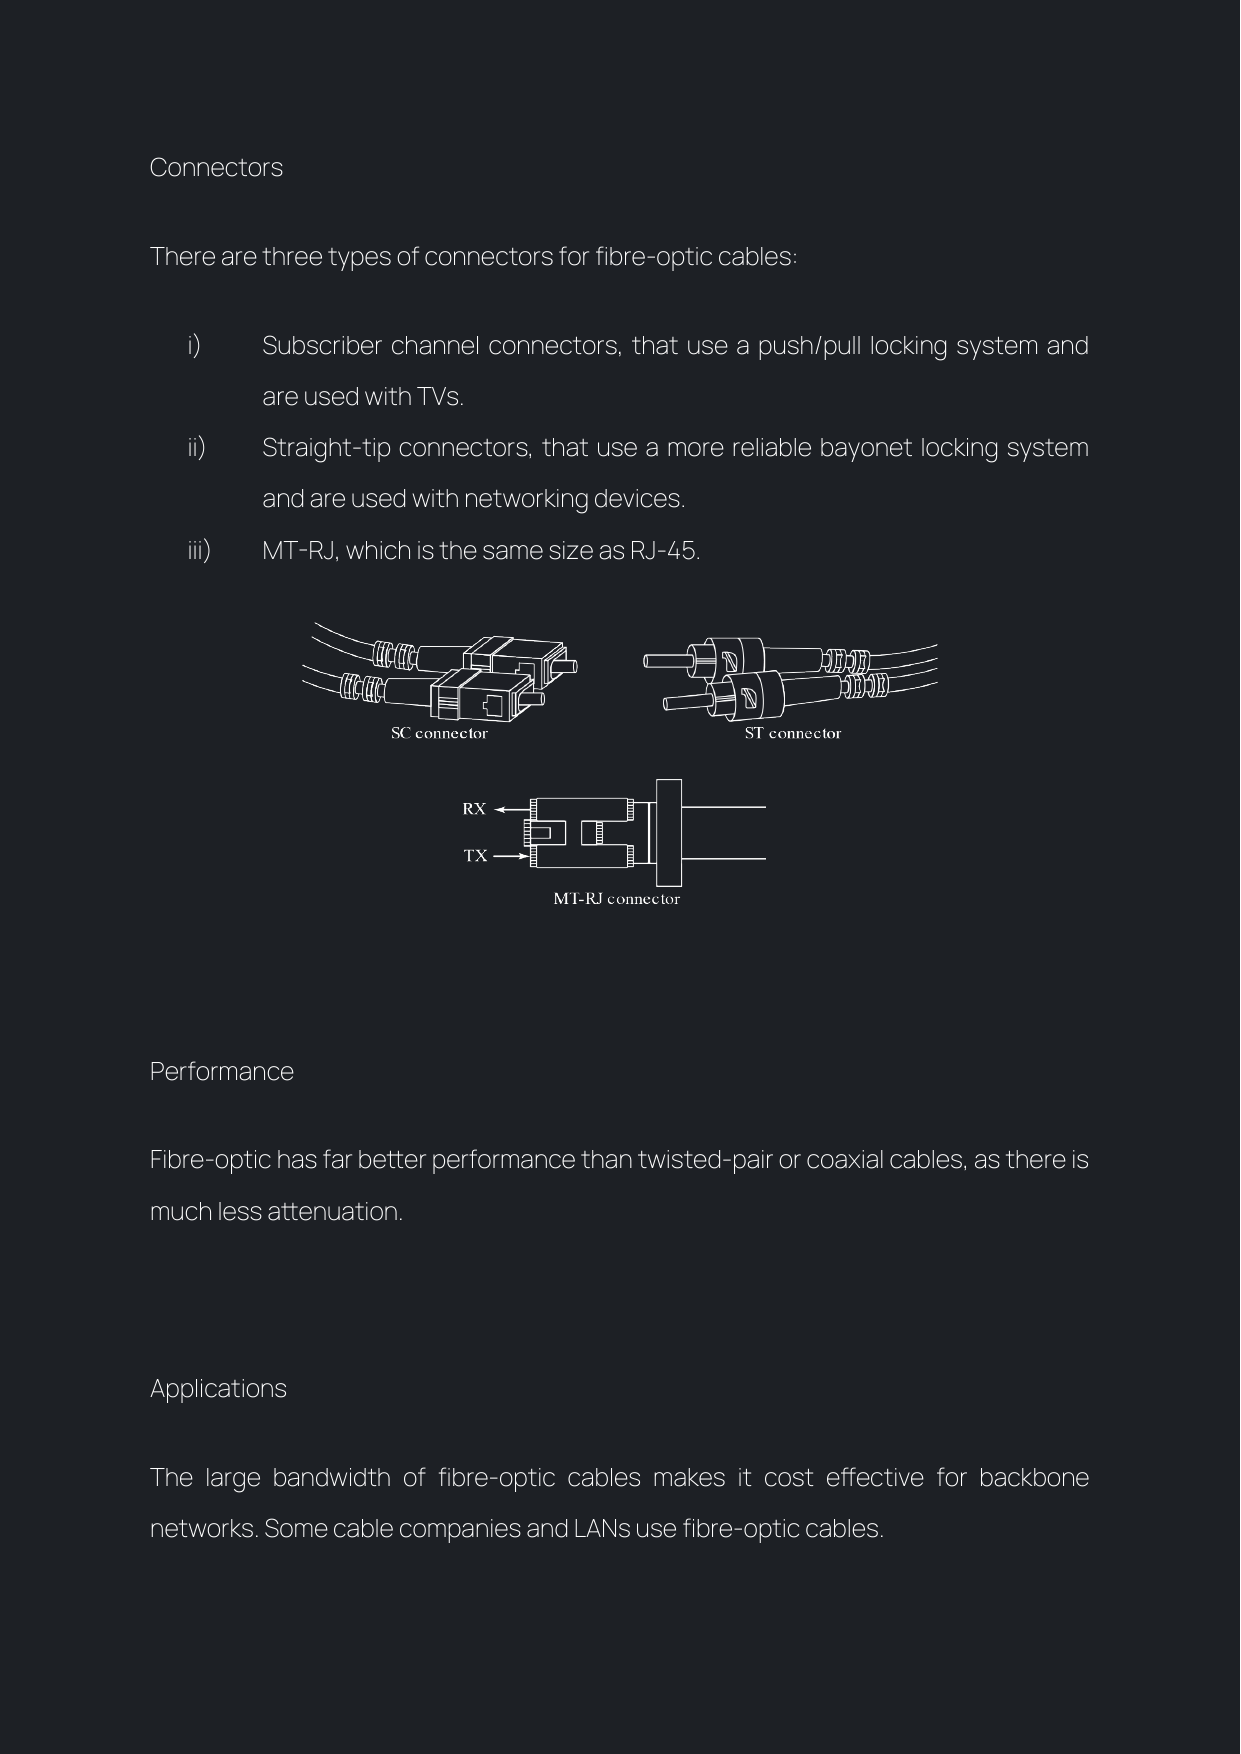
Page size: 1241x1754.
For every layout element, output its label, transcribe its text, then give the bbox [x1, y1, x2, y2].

subtitle Connectors [150, 150, 1090, 184]
subtitle Performance [150, 1053, 1090, 1087]
list MT-RJ, which is the same size as RJ-45. [187, 532, 1090, 567]
text There are three types of connectors for fibre-optic cables: [150, 239, 1090, 273]
text The large bandwidth of fibre-optic cables makes it cost effective for backbone networks. Some cable companies and LANs use fibre-optic cables. [150, 1459, 1090, 1545]
subtitle Applications [150, 1371, 1090, 1405]
picture [302, 621, 938, 910]
list Subscriber channel connectors, that use a push/pull locking system and are used with TVs. [187, 327, 1090, 413]
text Fibre-optic has far better performance than twisted-pair or coaxial cables, as there is much less attenuation. [150, 1142, 1090, 1227]
list Straight-tip connectors, that use a more reliable bayonet locking system and are used with networking devices. [187, 430, 1090, 515]
